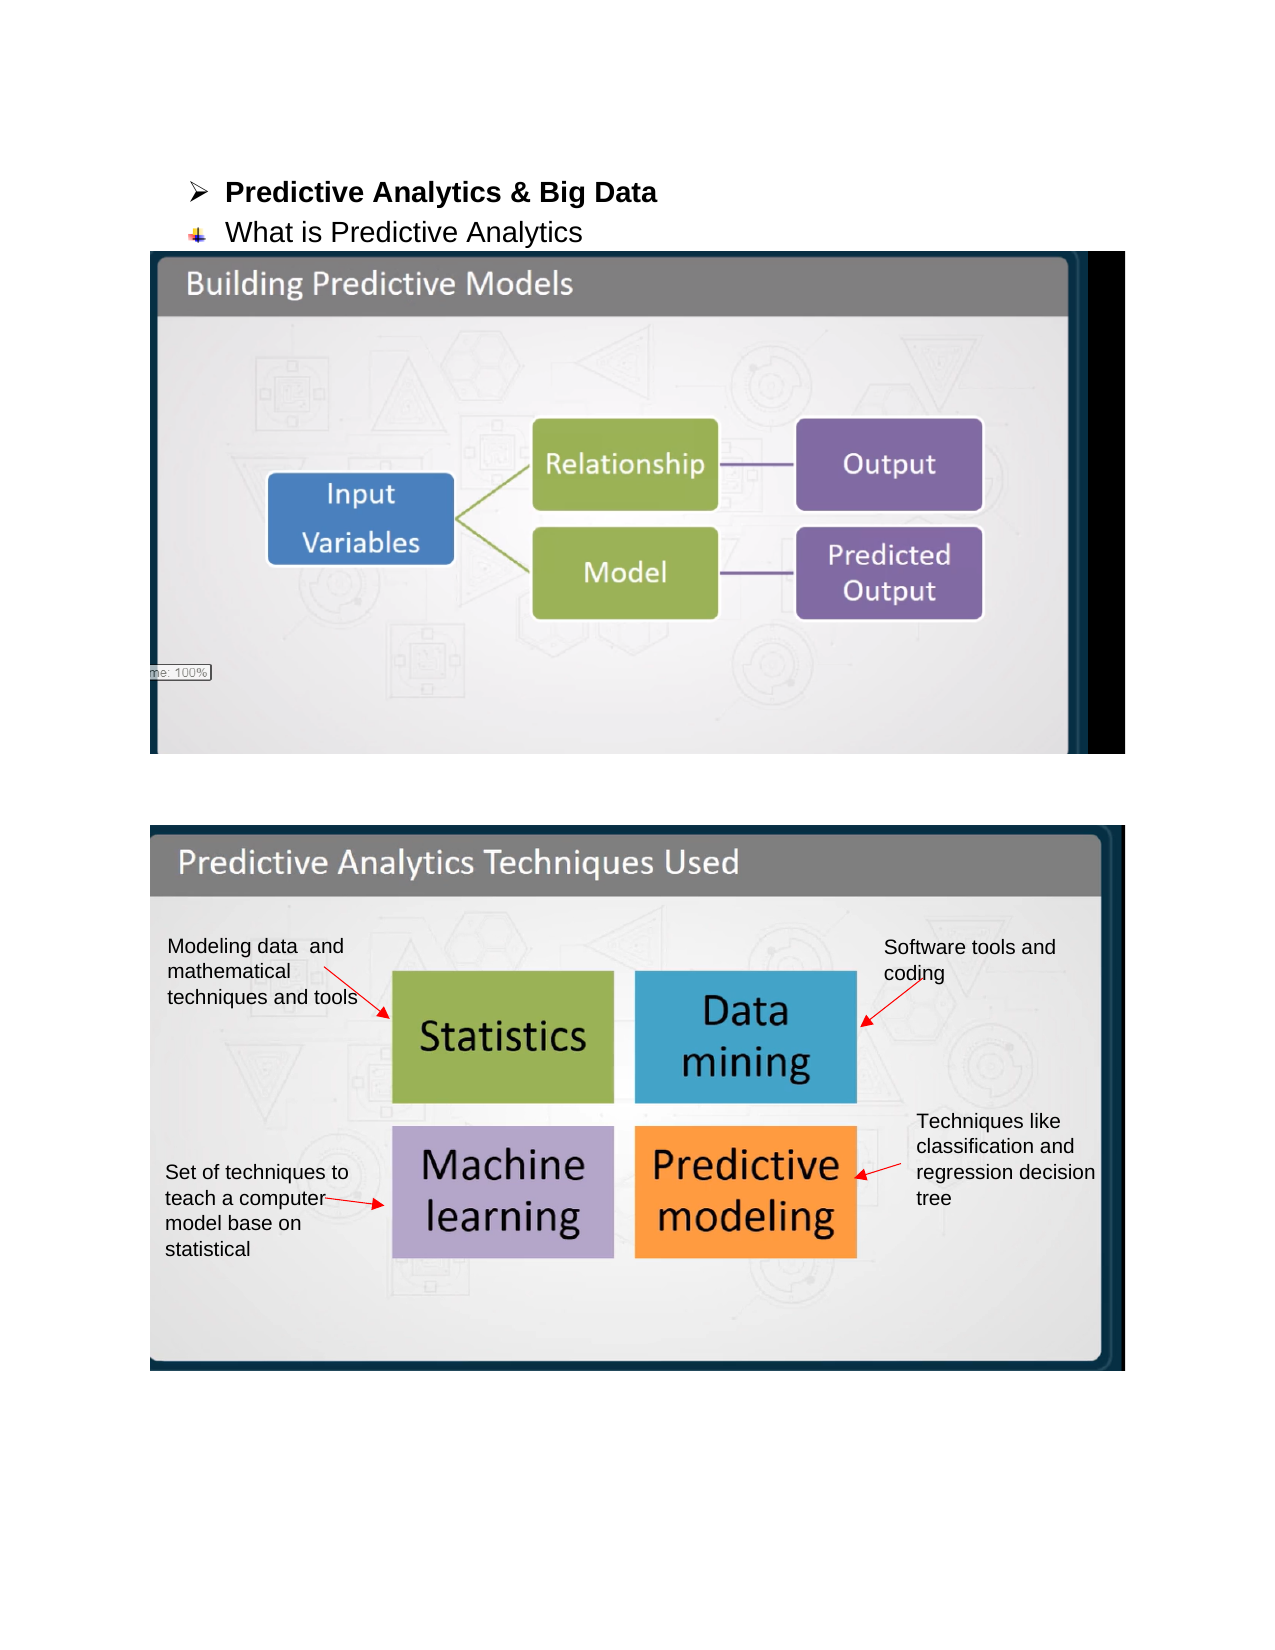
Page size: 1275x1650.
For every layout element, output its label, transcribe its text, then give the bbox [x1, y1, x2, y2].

subtitle Predictive Analytics & Big Data [187, 175, 1125, 209]
picture [150, 833, 1102, 1361]
picture [188, 226, 206, 243]
picture [150, 251, 1125, 754]
subtitle What is Predictive Analytics [187, 216, 1125, 249]
picture [150, 825, 1125, 1371]
